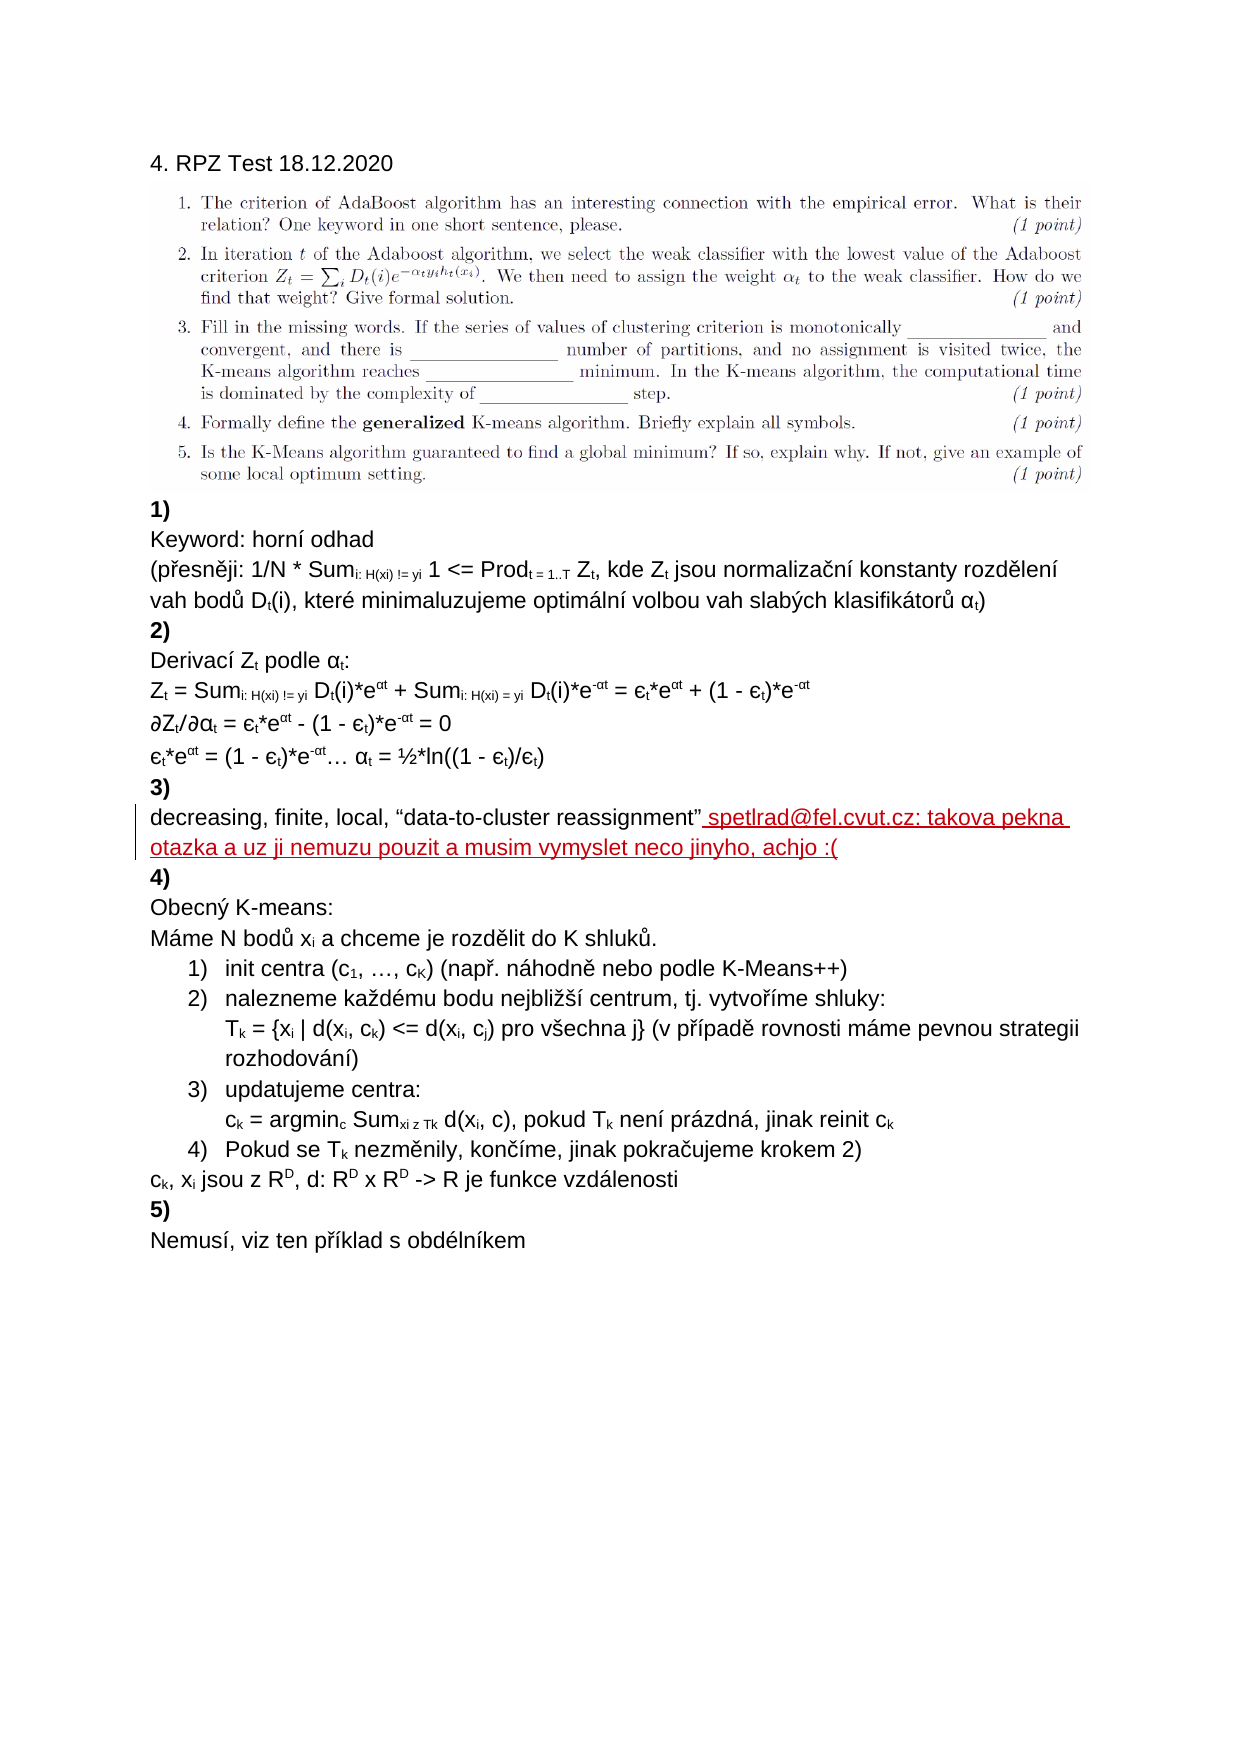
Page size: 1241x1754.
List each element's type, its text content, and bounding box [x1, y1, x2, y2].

text Obecný K-means: [150, 894, 1090, 921]
text 2) [150, 617, 1090, 643]
text Tk = {xi | d(xi, ck) <= d(xi, cj) pro všechna j} (v případě rovnosti máme pevnou strategii rozhodování) [225, 1015, 1090, 1072]
text 1) [150, 496, 1090, 522]
text Máme N bodů xi a chceme je rozdělit do K shluků. [150, 924, 1090, 951]
list updatujeme centra: [187, 1076, 1090, 1102]
text Keyword: horní odhad [150, 526, 1090, 552]
list init centra (c1, …, cK) (např. náhodně nebo podle K-Means++) [187, 955, 1090, 981]
text Zt = Sumi: H(xi) != yi Dt(i)*eαt + Sumi: H(xi) = yi Dt(i)*e-αt = єt*eαt + (1 - єt)*e-αt [150, 677, 1090, 703]
text 5) [150, 1196, 1090, 1223]
text 3) [150, 773, 1090, 800]
picture [150, 180, 1091, 493]
text ck, xi jsou z RD, d: RD x RD -> R je funkce vzdálenosti [150, 1166, 1090, 1193]
text єt*eαt = (1 - єt)*e-αt… αt = ½*ln((1 - єt)/єt) [150, 743, 1090, 770]
text 4. RPZ Test 18.12.2020 [150, 150, 1090, 176]
text ck = argminc Sumxi z Tk d(xi, c), pokud Tk není prázdná, jinak reinit ck [225, 1106, 1090, 1132]
list Pokud se Tk nezměnily, končíme, jinak pokračujeme krokem 2) [187, 1136, 1090, 1162]
text (přesněji: 1/N * Sumi: H(xi) != yi 1 <= Prodt = 1..T Zt, kde Zt jsou normalizační konstanty rozdělení vah bodů Dt(i), které minimaluzujeme optimální volbou vah slabých klasifikátorů αt) [150, 556, 1090, 613]
text ∂Zt/∂αt = єt*eαt - (1 - єt)*e-αt = 0 [150, 707, 1090, 739]
list nalezneme každému bodu nejbližší centrum, tj. vytvoříme shluky: [187, 985, 1090, 1011]
text decreasing, finite, local, “data-to-cluster reassignment” [150, 804, 1090, 860]
text Nemusí, viz ten příklad s obdélníkem [150, 1227, 1090, 1253]
text 4) [150, 864, 1090, 891]
text Derivací Zt podle αt: [150, 647, 1090, 673]
